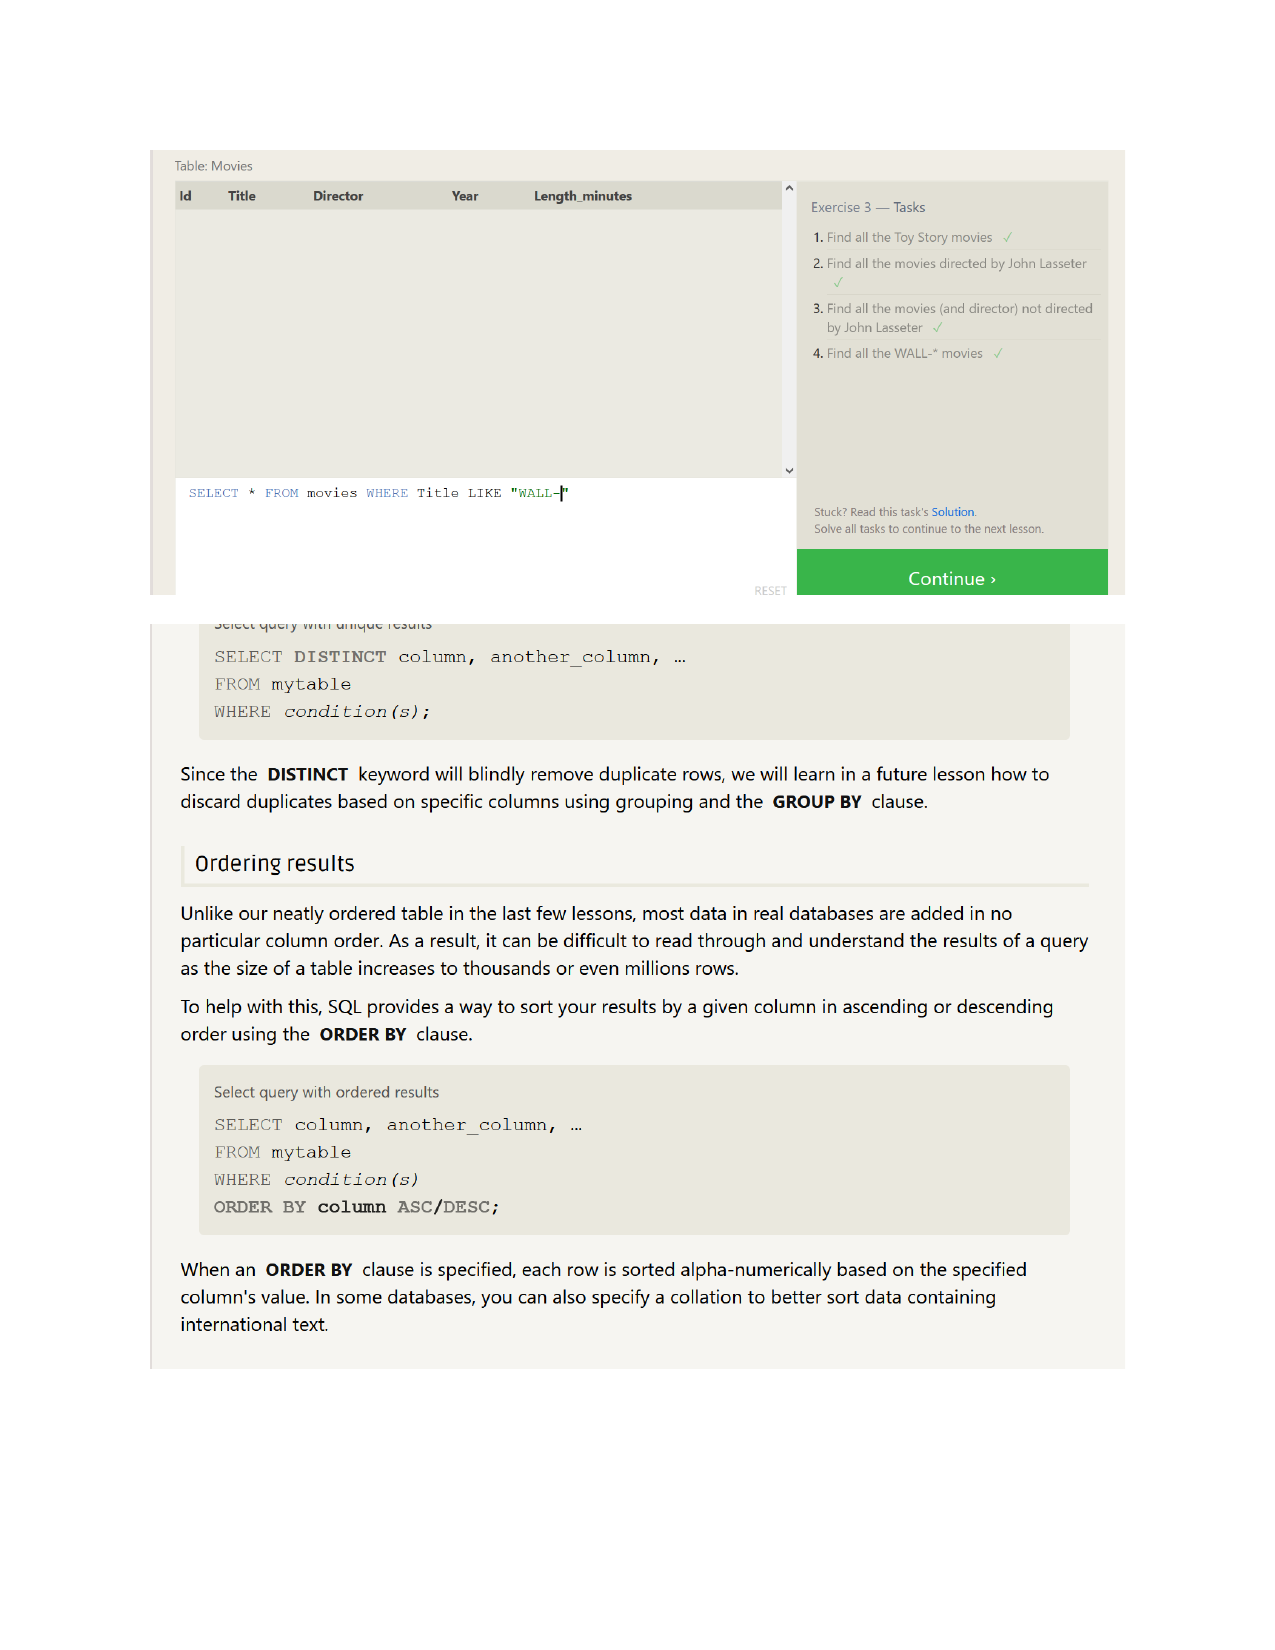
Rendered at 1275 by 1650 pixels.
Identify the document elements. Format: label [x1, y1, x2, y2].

picture [150, 624, 1125, 1369]
picture [150, 150, 1125, 595]
